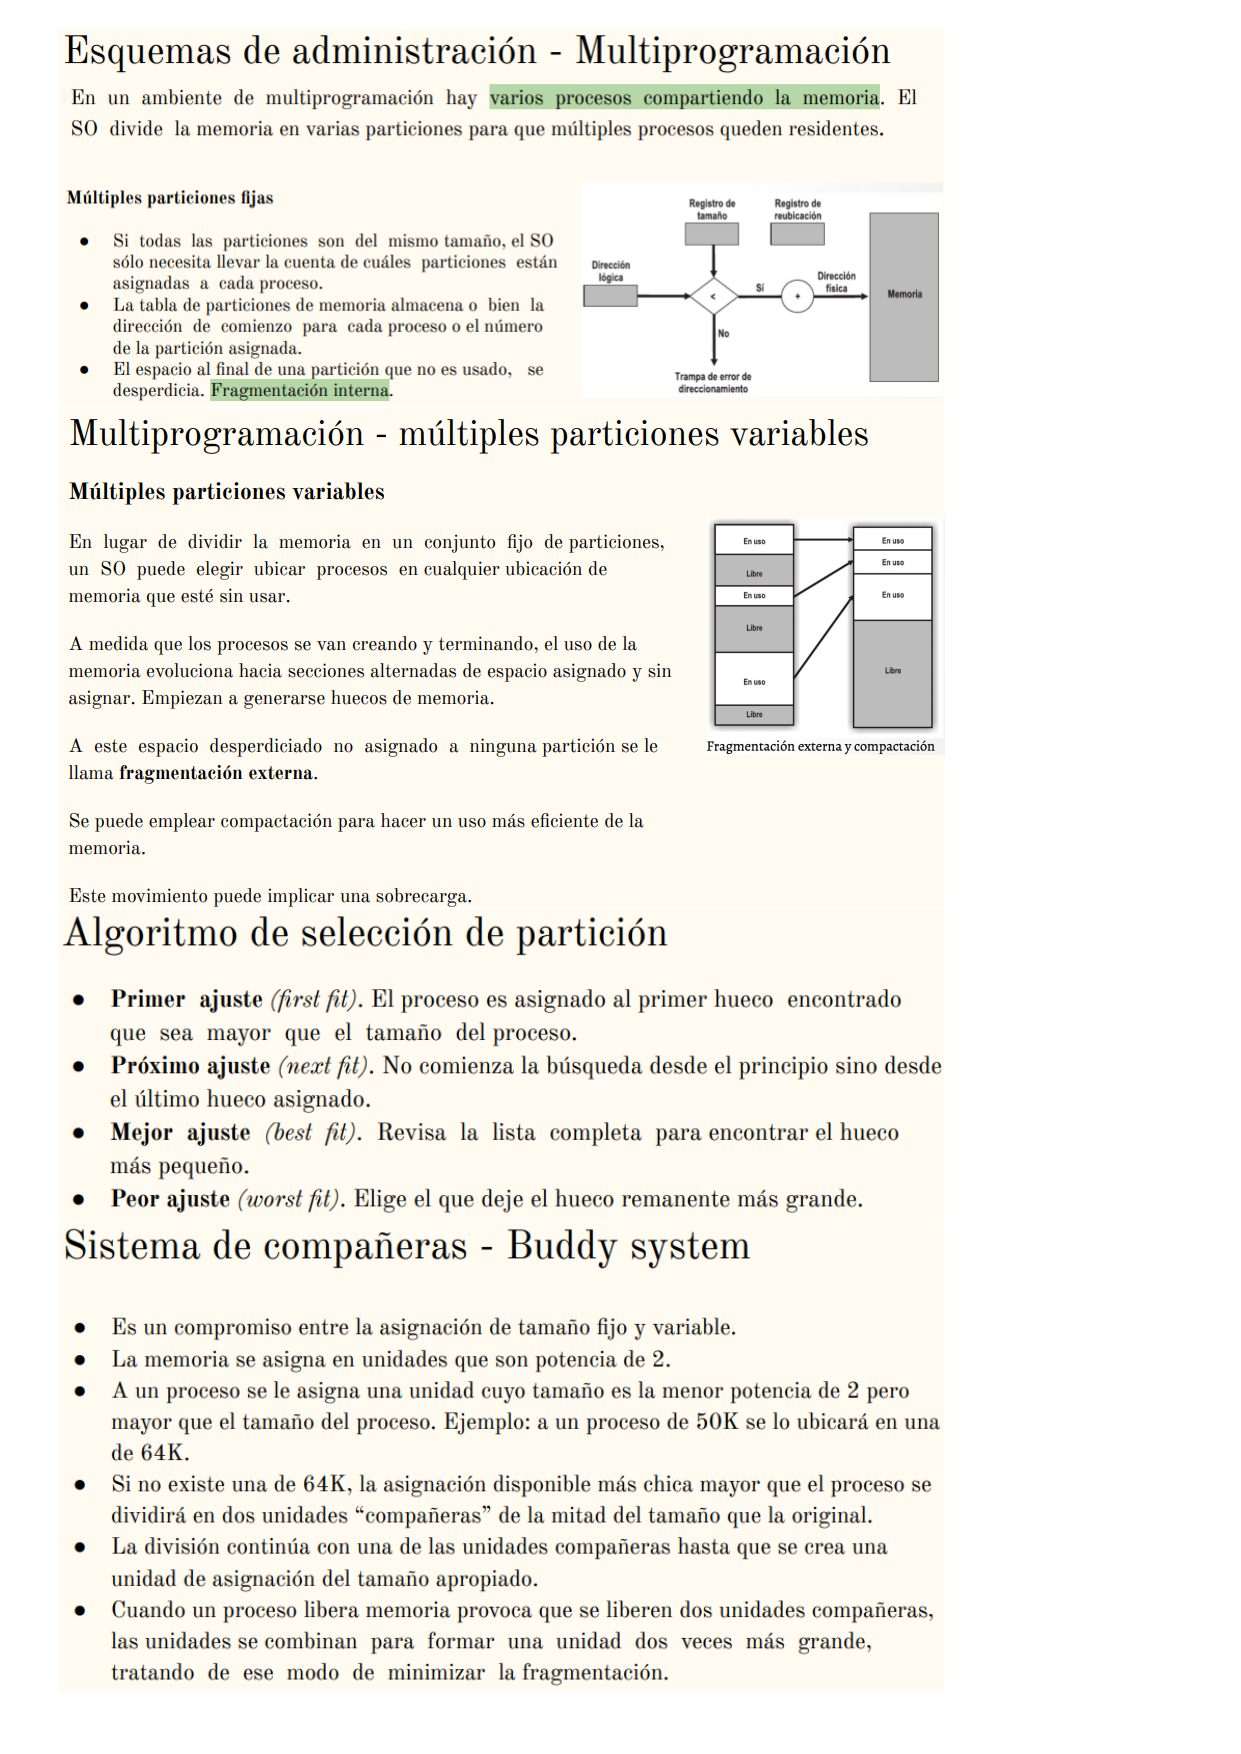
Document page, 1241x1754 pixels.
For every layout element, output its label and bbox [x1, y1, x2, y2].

picture [59, 909, 945, 1221]
picture [59, 408, 945, 907]
picture [59, 29, 945, 406]
picture [59, 1222, 945, 1692]
